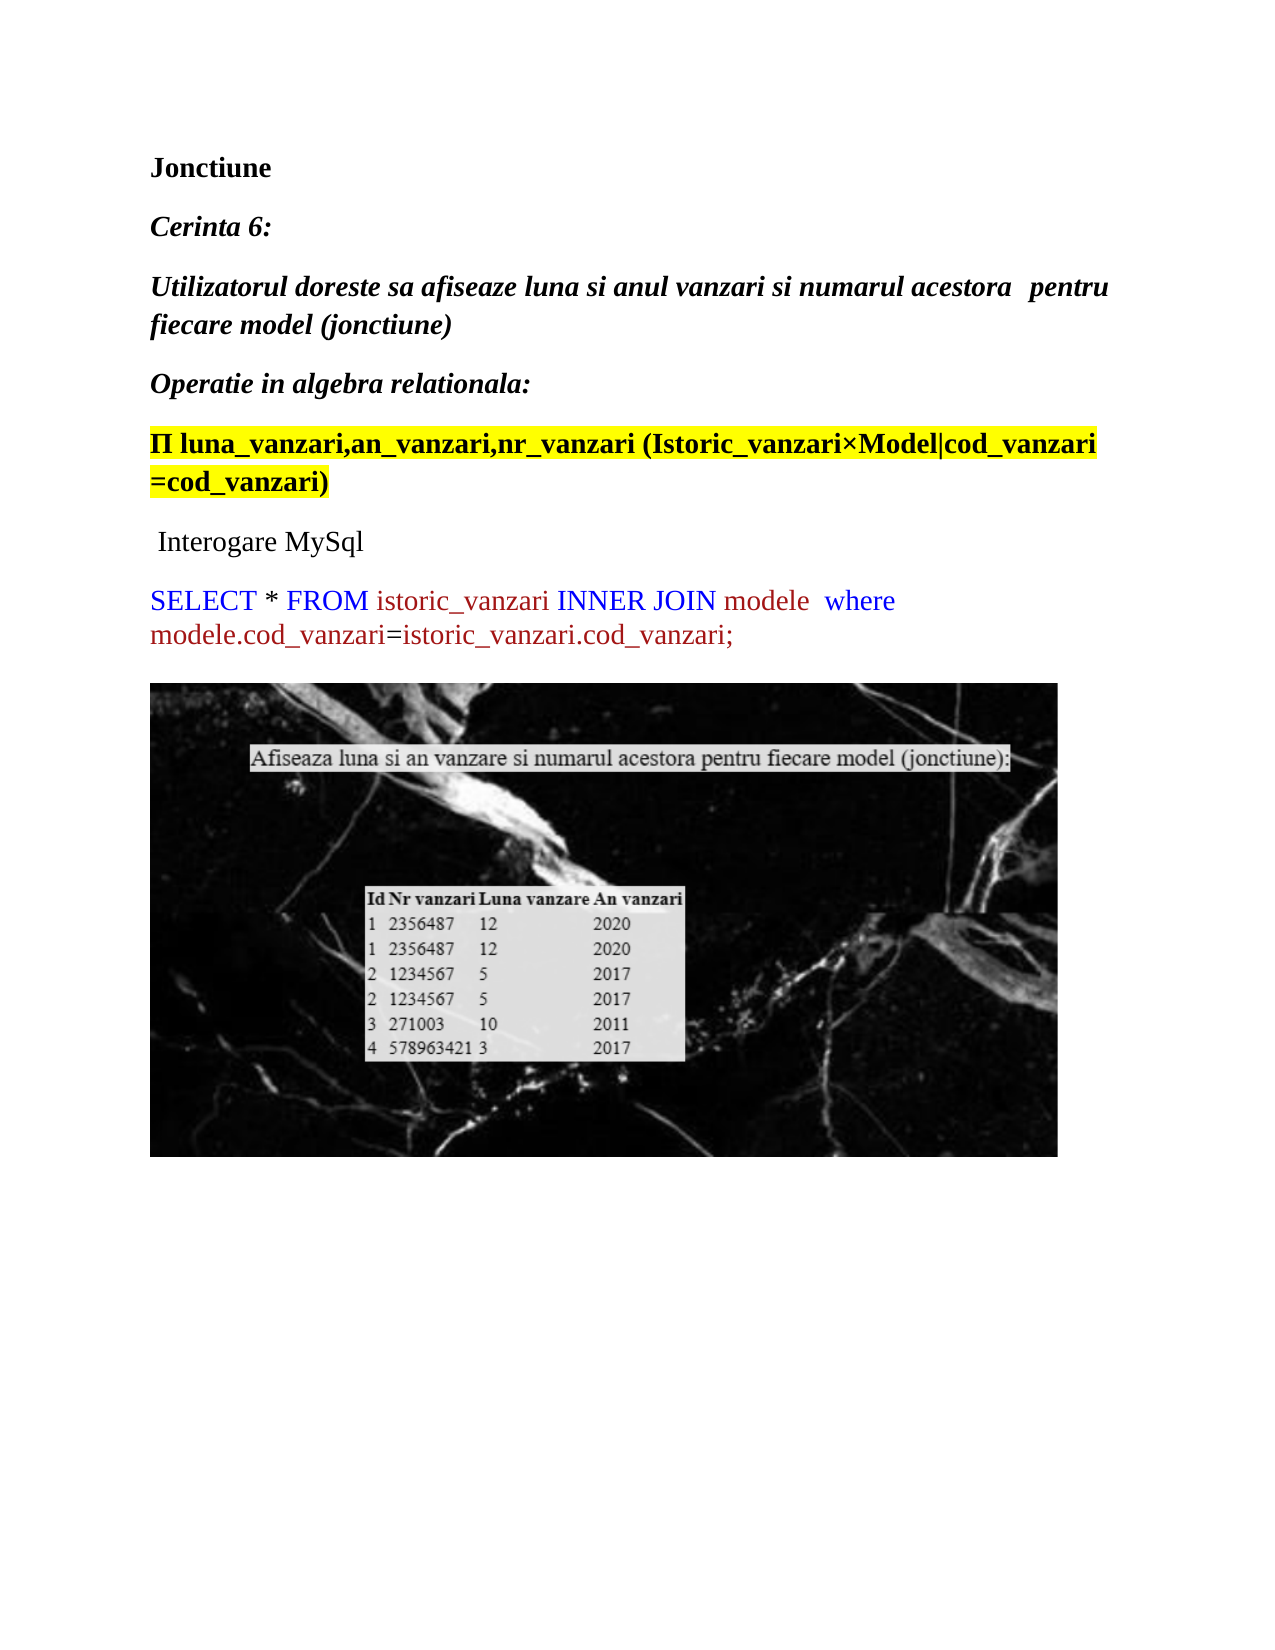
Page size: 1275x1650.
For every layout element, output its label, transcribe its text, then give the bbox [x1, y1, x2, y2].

text Operatie in algebra relationala: [150, 367, 1125, 400]
text Utilizatorul doreste sa afiseaze luna si anul vanzari si numarul acestora pentru fiecare model (jonctiune) [150, 269, 1125, 341]
text Cerinta 6: [150, 209, 1125, 243]
picture [150, 683, 1058, 1157]
text Π luna_vanzari,an_vanzari,nr_vanzari (Istoric_vanzari×Model|cod_vanzari =cod_vanzari) [150, 426, 1125, 498]
text SELECT * FROM istoric_vanzari INNER JOIN modele where modele.cod_vanzari=istoric_vanzari.cod_vanzari; [150, 583, 1125, 650]
text Interogare MySql [150, 524, 1125, 557]
text Jonctiune [150, 150, 1125, 183]
